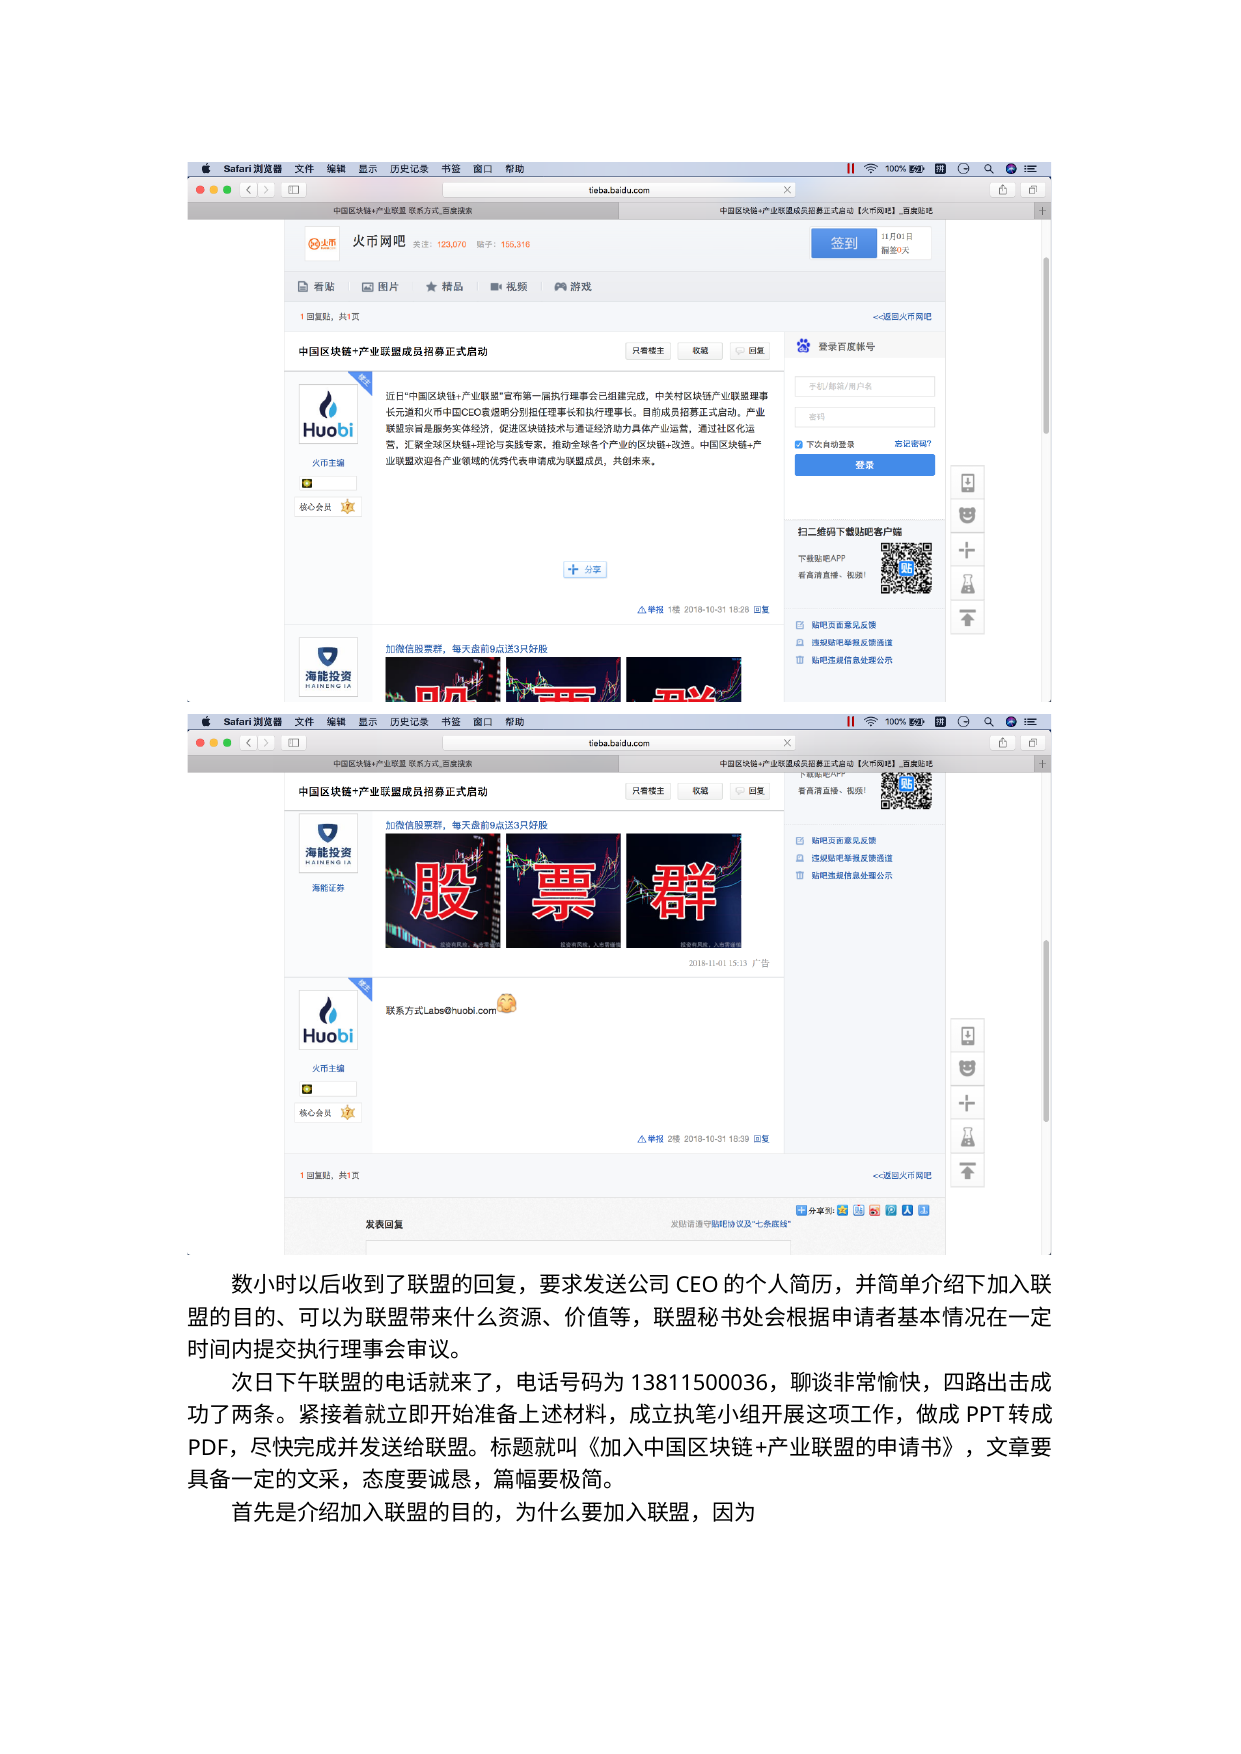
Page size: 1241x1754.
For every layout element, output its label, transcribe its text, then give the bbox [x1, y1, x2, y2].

picture [187, 714, 1052, 1255]
picture [187, 162, 1052, 702]
text 数小时以后收到了联盟的回复，要求发送公司CEO的个人简历，并简单介绍下加入联盟的目的、可以为联盟带来什么资源、价值等，联盟秘书处会根据申请者基本情况在一定时间内提交执行理事会审议。 [187, 1267, 1053, 1364]
text 首先是介绍加入联盟的目的，为什么要加入联盟，因为 [187, 1494, 1053, 1527]
text 次日下午联盟的电话就来了，电话号码为13811500036，聊谈非常愉快，四路出击成功了两条。紧接着就立即开始准备上述材料，成立执笔小组开展这项工作，做成PPT转成PDF，尽快完成并发送给联盟。标题就叫《加入中国区块链+产业联盟的申请书》，文章要具备一定的文采，态度要诚恳，篇幅要极简。 [187, 1364, 1053, 1494]
